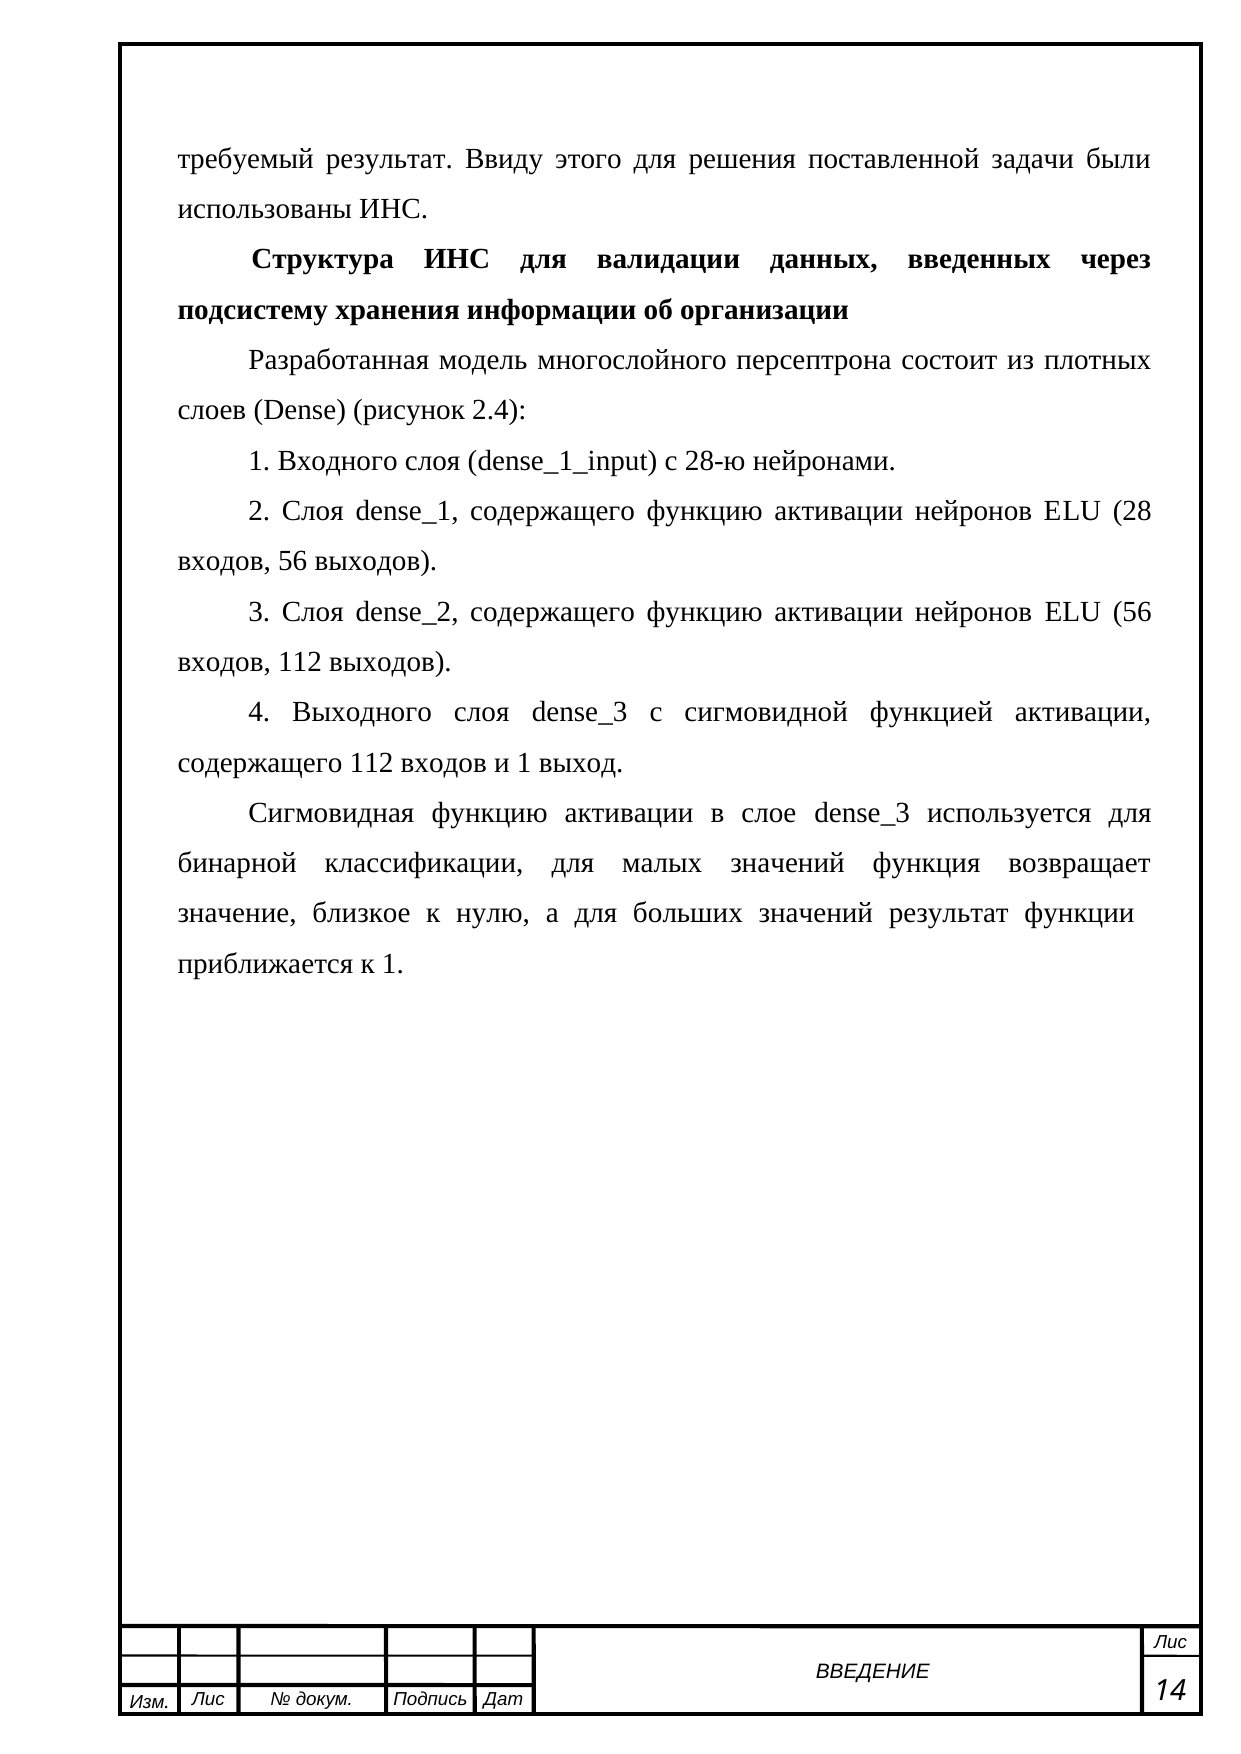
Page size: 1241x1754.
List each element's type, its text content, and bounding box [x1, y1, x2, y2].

text 3. Слоя dense_2, содержащего функцию активации нейронов ELU (56 входов, 112 выходов). [177, 594, 1152, 678]
text 1. Входного слоя (dense_1_input) с 28-ю нейронами. [177, 443, 1152, 476]
text 2. Слоя dense_1, содержащего функцию активации нейронов ELU (28 входов, 56 выходов). [177, 493, 1152, 577]
text Разработанная модель многослойного персептрона состоит из плотных слоев (Dense) (рисунок 2.4): [177, 342, 1152, 426]
text 4. Выходного слоя dense_3 с сигмовидной функцией активации, содержащего 112 входов и 1 выход. [177, 694, 1152, 778]
text Структура ИНС для валидации данных, введенных через подсистему хранения информации об организации [177, 242, 1152, 325]
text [177, 141, 1152, 225]
text Сигмовидная функцию активации в слое dense_3 используется для бинарной классификации, для малых значений функция возвращает значение, близкое к нулю, а для больших значений результат функции приближается к 1. [177, 795, 1152, 979]
